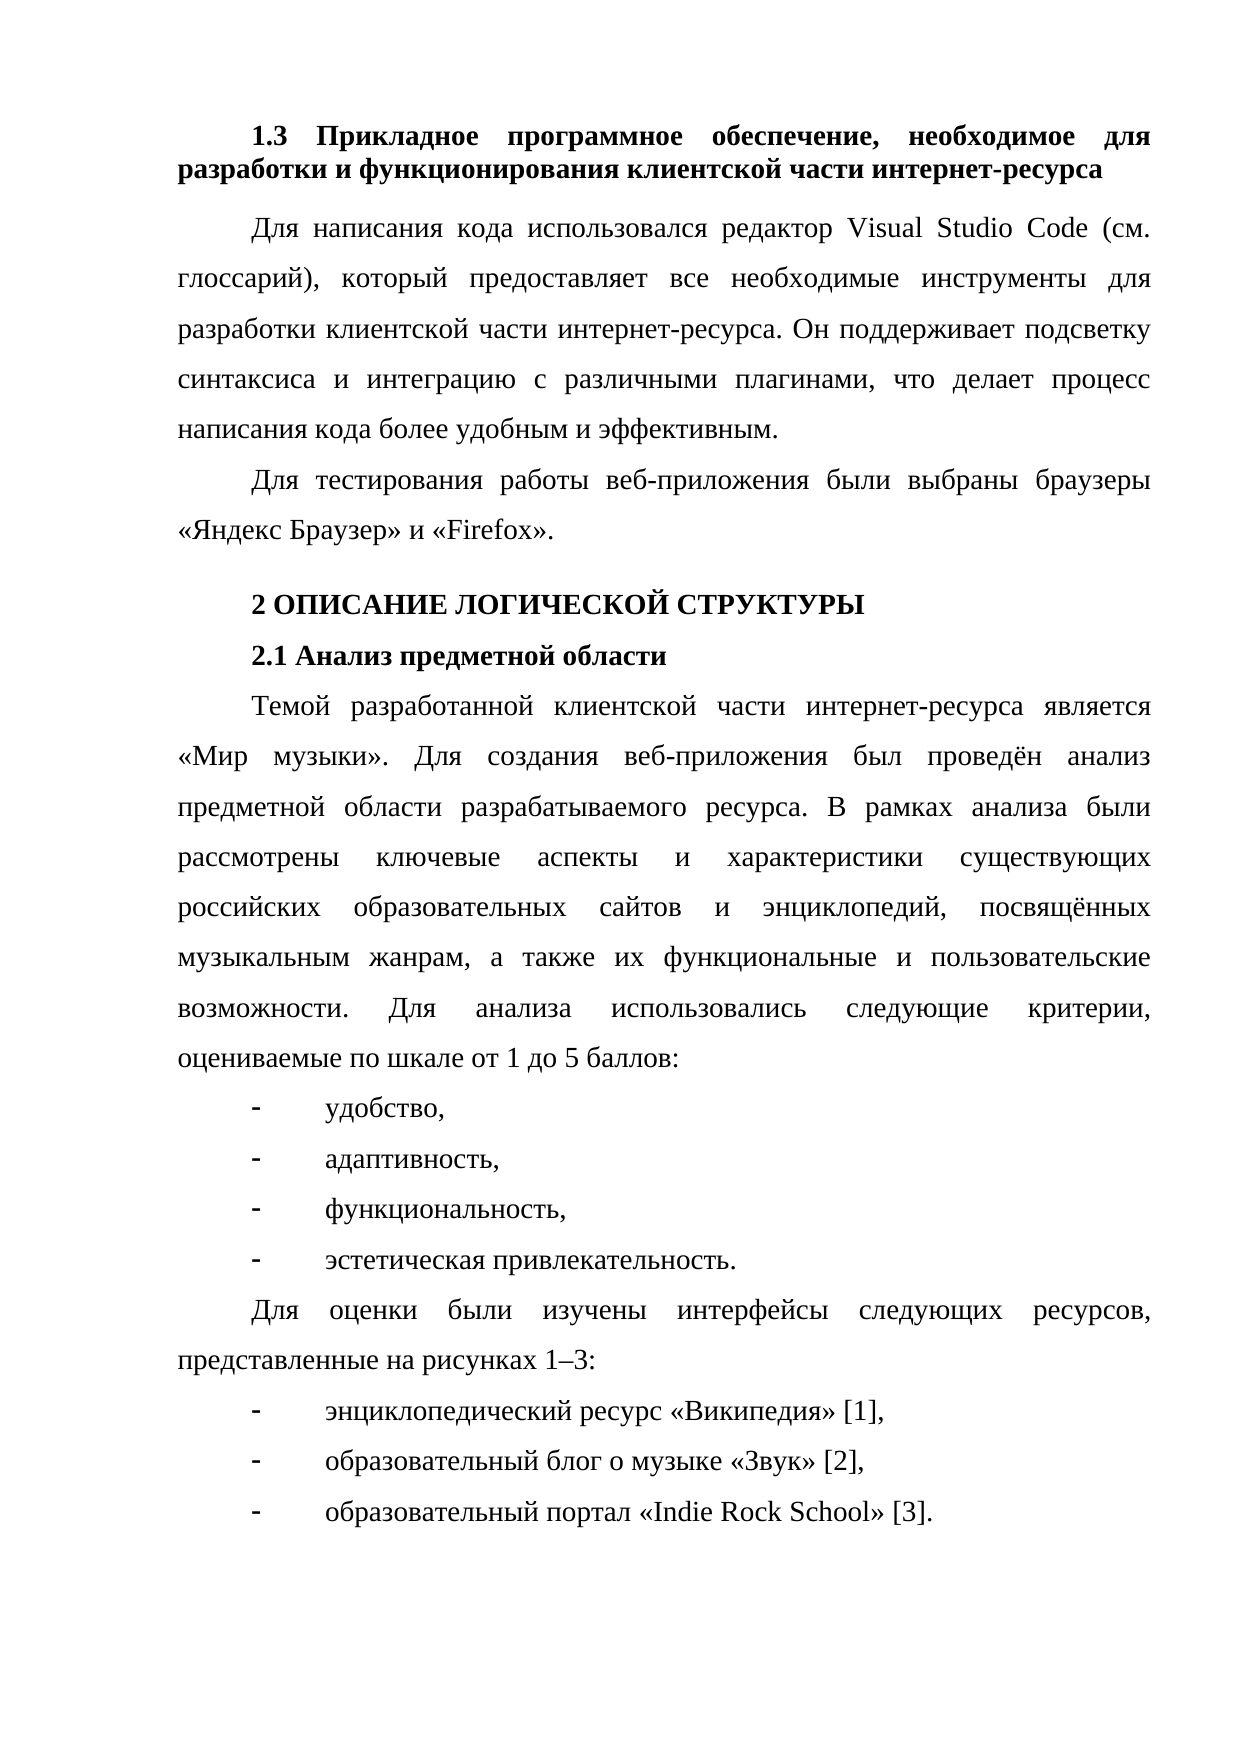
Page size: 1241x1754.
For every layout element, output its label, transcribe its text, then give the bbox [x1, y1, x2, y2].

text 1.3 Прикладное программное обеспечение, необходимое для разработки и функционирования клиентской части интернет-ресурса [177, 118, 1152, 185]
text Темой разработанной клиентской части интернет-ресурса является «Мир музыки». Для создания веб-приложения был проведён анализ предметной области разрабатываемого ресурса. В рамках анализа были рассмотрены ключевые аспекты и характеристики существующих российских образовательных сайтов и энциклопедий, посвящённых музыкальным жанрам, а также их функциональные и пользовательские возможности. Для анализа использовались следующие критерии, оцениваемые по шкале от 1 до 5 баллов: [177, 688, 1152, 1074]
text Для оценки были изучены интерфейсы следующих ресурсов, представленные на рисунках 1–3: [177, 1292, 1152, 1376]
text 2.1 Анализ предметной области [177, 638, 1152, 671]
list эстетическая привлекательность. [177, 1242, 1152, 1275]
list образовательный блог о музыке «Звук» [2], [177, 1443, 1152, 1477]
text Для тестирования работы веб-приложения были выбраны браузеры «Яндекс Браузер» и «Firefox». [177, 462, 1152, 546]
text Для написания кода использовался редактор Visual Studio Code (см. глоссарий), который предоставляет все необходимые инструменты для разработки клиентской части интернет-ресурса. Он поддерживает подсветку синтаксиса и интеграцию с различными плагинами, что делает процесс написания кода более удобным и эффективным. [177, 210, 1152, 445]
list адаптивность, [177, 1141, 1152, 1174]
list удобство, [177, 1091, 1152, 1124]
list энциклопедический ресурс «Википедия» [1], [177, 1393, 1152, 1426]
list образовательный портал «Indie Rock School» [3]. [177, 1494, 1152, 1527]
text 2 ОПИСАНИЕ ЛОГИЧЕСКОЙ СТРУКТУРЫ [177, 587, 1152, 621]
list функциональность, [177, 1191, 1152, 1225]
